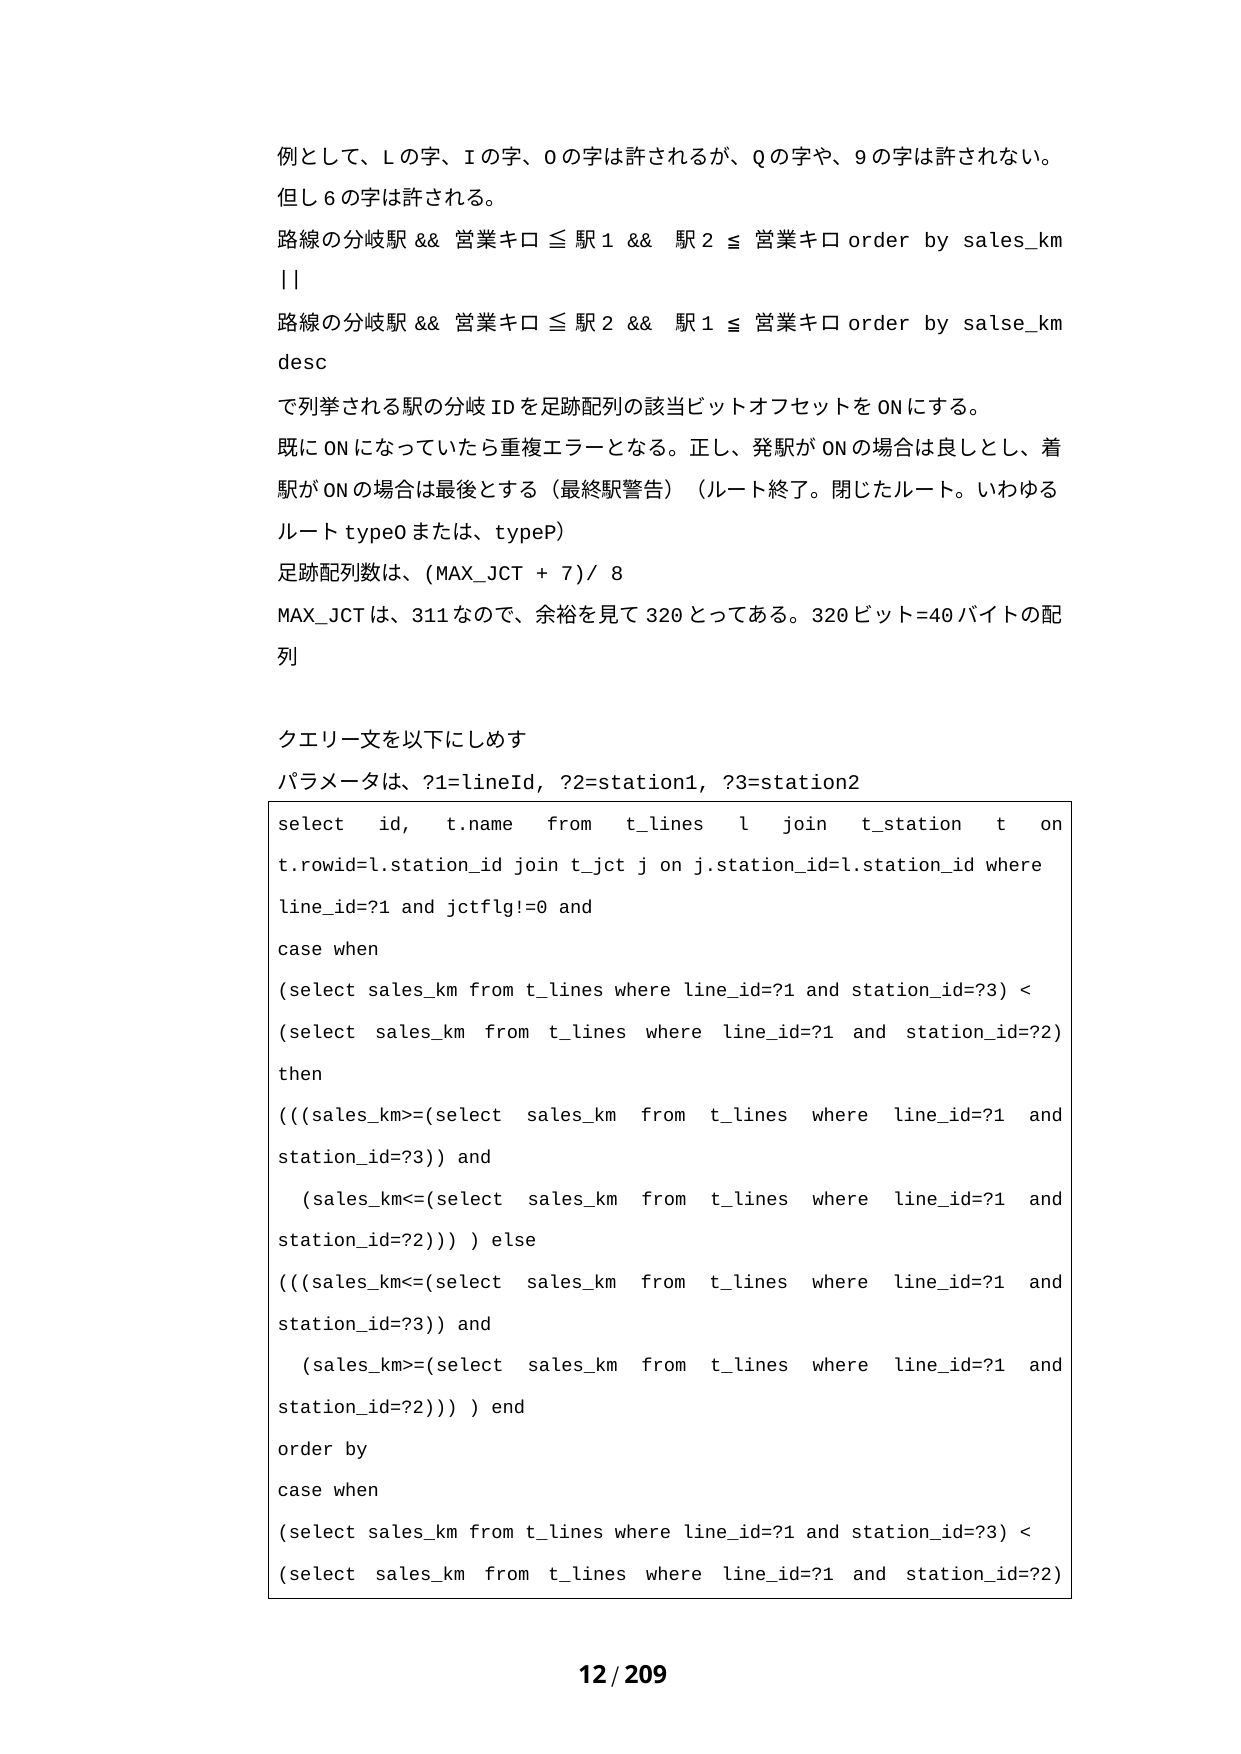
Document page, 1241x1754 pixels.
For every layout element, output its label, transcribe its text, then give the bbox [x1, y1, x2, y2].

text 既にONになっていたら重複エラーとなる。正し、発駅がONの場合は良しとし、着駅がONの場合は最後とする（最終駅警告）（ルート終了。閉じたルート。いわゆるルートtypeOまたは、typeP） [277, 426, 1063, 551]
text 足跡配列数は、(MAX_JCT + 7)/ 8 [277, 551, 1063, 593]
text (sales_km>=(select sales_km from t_lines where line_id=?1 and station_id=?2))) ) end [269, 1343, 1071, 1426]
text (((sales_km<=(select sales_km from t_lines where line_id=?1 and station_id=?3)) and [269, 1259, 1071, 1343]
text case when [269, 926, 1071, 968]
text select id, t.name from t_lines l join t_station t on t.rowid=l.station_id join t_jct j on j.station_id=l.station_id where [269, 802, 1071, 884]
text (select sales_km from t_lines where line_id=?1 and station_id=?3) < [269, 1509, 1071, 1551]
text line_id=?1 and jctflg!=0 and [269, 884, 1071, 926]
text 路線の分岐駅 && 営業キロ ≦ 駅1 && 駅2 ≦ 営業キロ order by sales_km || [277, 218, 1063, 301]
text 路線の分岐駅 && 営業キロ ≦ 駅2 && 駅1 ≦ 営業キロ order by salse_km desc [277, 301, 1063, 384]
text (((sales_km>=(select sales_km from t_lines where line_id=?1 and station_id=?3)) and [269, 1093, 1071, 1176]
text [269, 1551, 1071, 1598]
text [277, 134, 1063, 218]
text (sales_km<=(select sales_km from t_lines where line_id=?1 and station_id=?2))) ) else [269, 1176, 1071, 1259]
text (select sales_km from t_lines where line_id=?1 and station_id=?2) then [269, 1009, 1071, 1093]
text order by [269, 1426, 1071, 1468]
text (select sales_km from t_lines where line_id=?1 and station_id=?3) < [269, 968, 1071, 1009]
text クエリー文を以下にしめす [277, 718, 1063, 759]
text case when [269, 1468, 1071, 1509]
text で列挙される駅の分岐IDを足跡配列の該当ビットオフセットをONにする。 [277, 384, 1063, 426]
text パラメータは、?1=lineId, ?2=station1, ?3=station2 [277, 759, 1063, 801]
text MAX_JCTは、311なので、余裕を見て320とってある。320ビット=40バイトの配列 [277, 593, 1063, 676]
